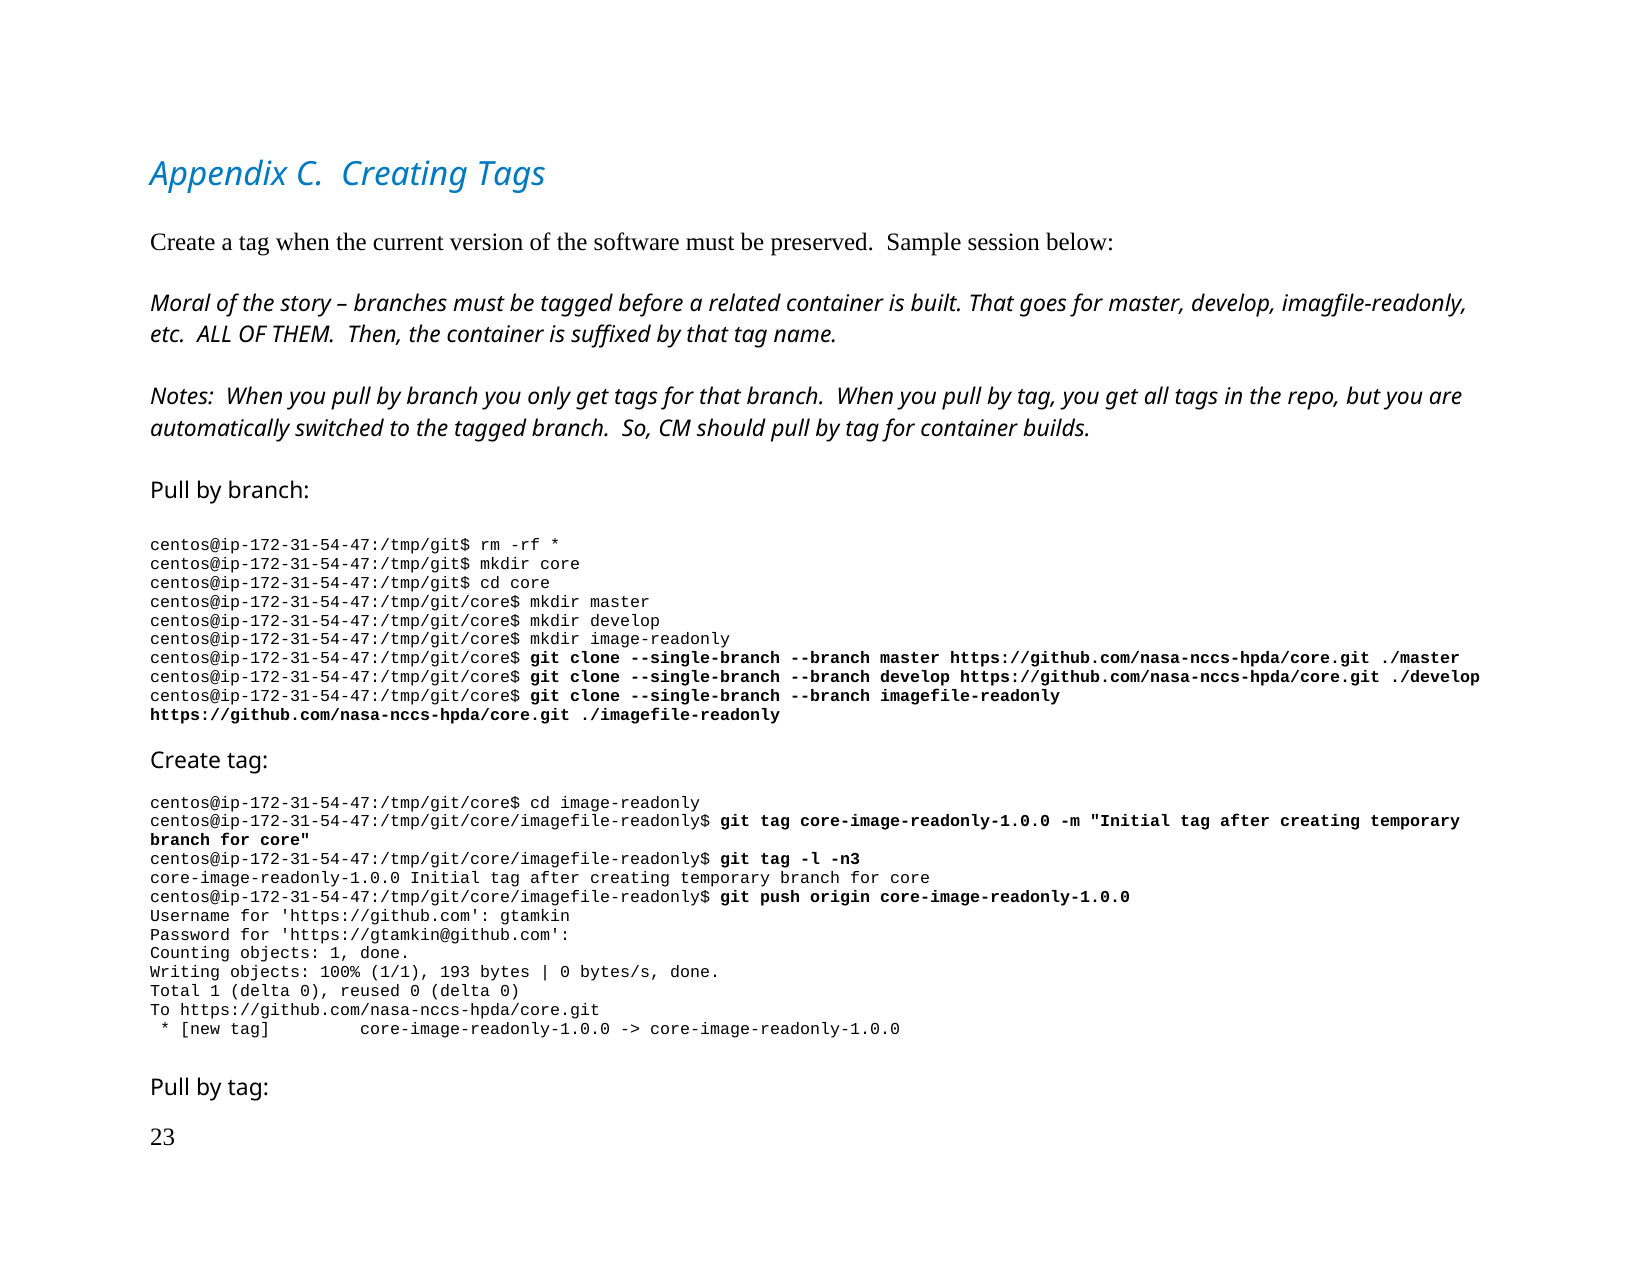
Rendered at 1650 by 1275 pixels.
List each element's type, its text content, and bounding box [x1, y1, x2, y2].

text * [new tag] core-image-readonly-1.0.0 -> core-image-readonly-1.0.0 [150, 1020, 1500, 1039]
text centos@ip-172-31-54-47:/tmp/git/core/imagefile-readonly$ git push origin core-image-readonly-1.0.0 [150, 888, 1500, 907]
text Pull by tag: [150, 1071, 1500, 1102]
text To https://github.com/nasa-nccs-hpda/core.git [150, 1002, 1500, 1020]
text Total 1 (delta 0), reused 0 (delta 0) [150, 983, 1500, 1002]
text centos@ip-172-31-54-47:/tmp/git/core$ mkdir develop [150, 612, 1500, 631]
text centos@ip-172-31-54-47:/tmp/git/core$ git clone --single-branch --branch imagefile-readonly https://github.com/nasa-nccs-hpda/core.git ./imagefile-readonly [150, 687, 1500, 725]
text centos@ip-172-31-54-47:/tmp/git/core$ git clone --single-branch --branch develop https://github.com/nasa-nccs-hpda/core.git ./develop [150, 669, 1500, 687]
text Notes: When you pull by branch you only get tags for that branch. When you pull by tag, you get all tags in the repo, but you are automatically switched to the tagged branch. So, CM should pull by tag for container builds. [150, 380, 1500, 443]
text centos@ip-172-31-54-47:/tmp/git$ rm -rf * [150, 537, 1500, 556]
text Writing objects: 100% (1/1), 193 bytes | 0 bytes/s, done. [150, 964, 1500, 983]
text centos@ip-172-31-54-47:/tmp/git/core/imagefile-readonly$ git tag core-image-readonly-1.0.0 -m "Initial tag after creating temporary branch for core" [150, 813, 1500, 851]
text centos@ip-172-31-54-47:/tmp/git/core$ mkdir master [150, 593, 1500, 612]
text Moral of the story – branches must be tagged before a related container is built. That goes for master, develop, imagfile-readonly, etc. ALL OF THEM. Then, the container is suffixed by that tag name. [150, 287, 1500, 349]
text core-image-readonly-1.0.0 Initial tag after creating temporary branch for core [150, 869, 1500, 888]
text Counting objects: 1, done. [150, 945, 1500, 964]
text centos@ip-172-31-54-47:/tmp/git$ cd core [150, 574, 1500, 593]
text Password for 'https://gtamkin@github.com': [150, 926, 1500, 945]
text Create a tag when the current version of the software must be preserved. Sample session below: [150, 227, 1500, 255]
text centos@ip-172-31-54-47:/tmp/git/core$ cd image-readonly [150, 794, 1500, 813]
text centos@ip-172-31-54-47:/tmp/git/core/imagefile-readonly$ git tag -l -n3 [150, 851, 1500, 869]
text centos@ip-172-31-54-47:/tmp/git$ mkdir core [150, 556, 1500, 574]
text centos@ip-172-31-54-47:/tmp/git/core$ git clone --single-branch --branch master https://github.com/nasa-nccs-hpda/core.git ./master [150, 650, 1500, 669]
text Create tag: [150, 744, 1500, 775]
subtitle Appendix C. Creating Tags [150, 150, 1500, 195]
text centos@ip-172-31-54-47:/tmp/git/core$ mkdir image-readonly [150, 631, 1500, 650]
text Pull by branch: [150, 474, 1500, 505]
text Username for 'https://github.com': gtamkin [150, 907, 1500, 926]
